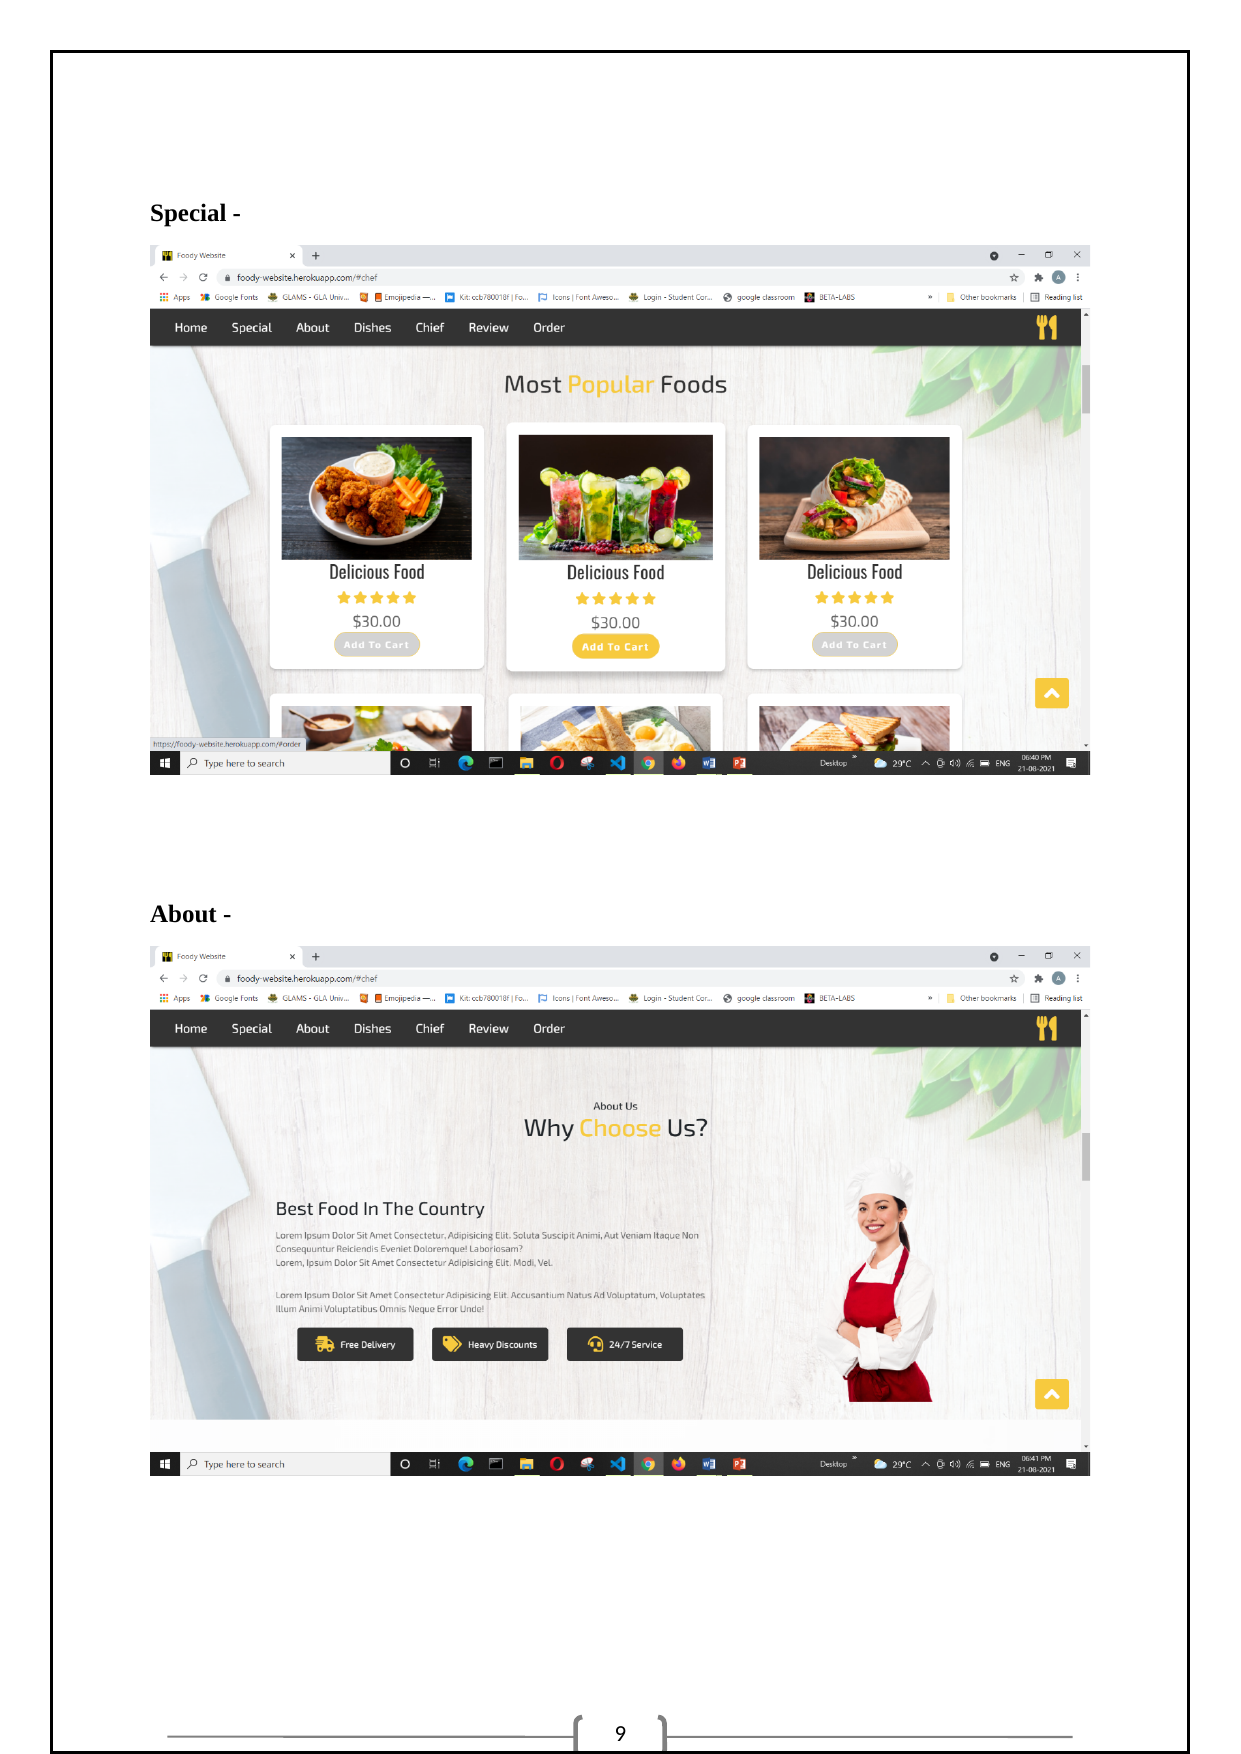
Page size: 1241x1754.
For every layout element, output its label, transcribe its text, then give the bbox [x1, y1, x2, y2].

text About - [150, 899, 1090, 927]
text Special - [150, 198, 1090, 226]
picture [150, 245, 1091, 775]
picture [150, 946, 1091, 1476]
